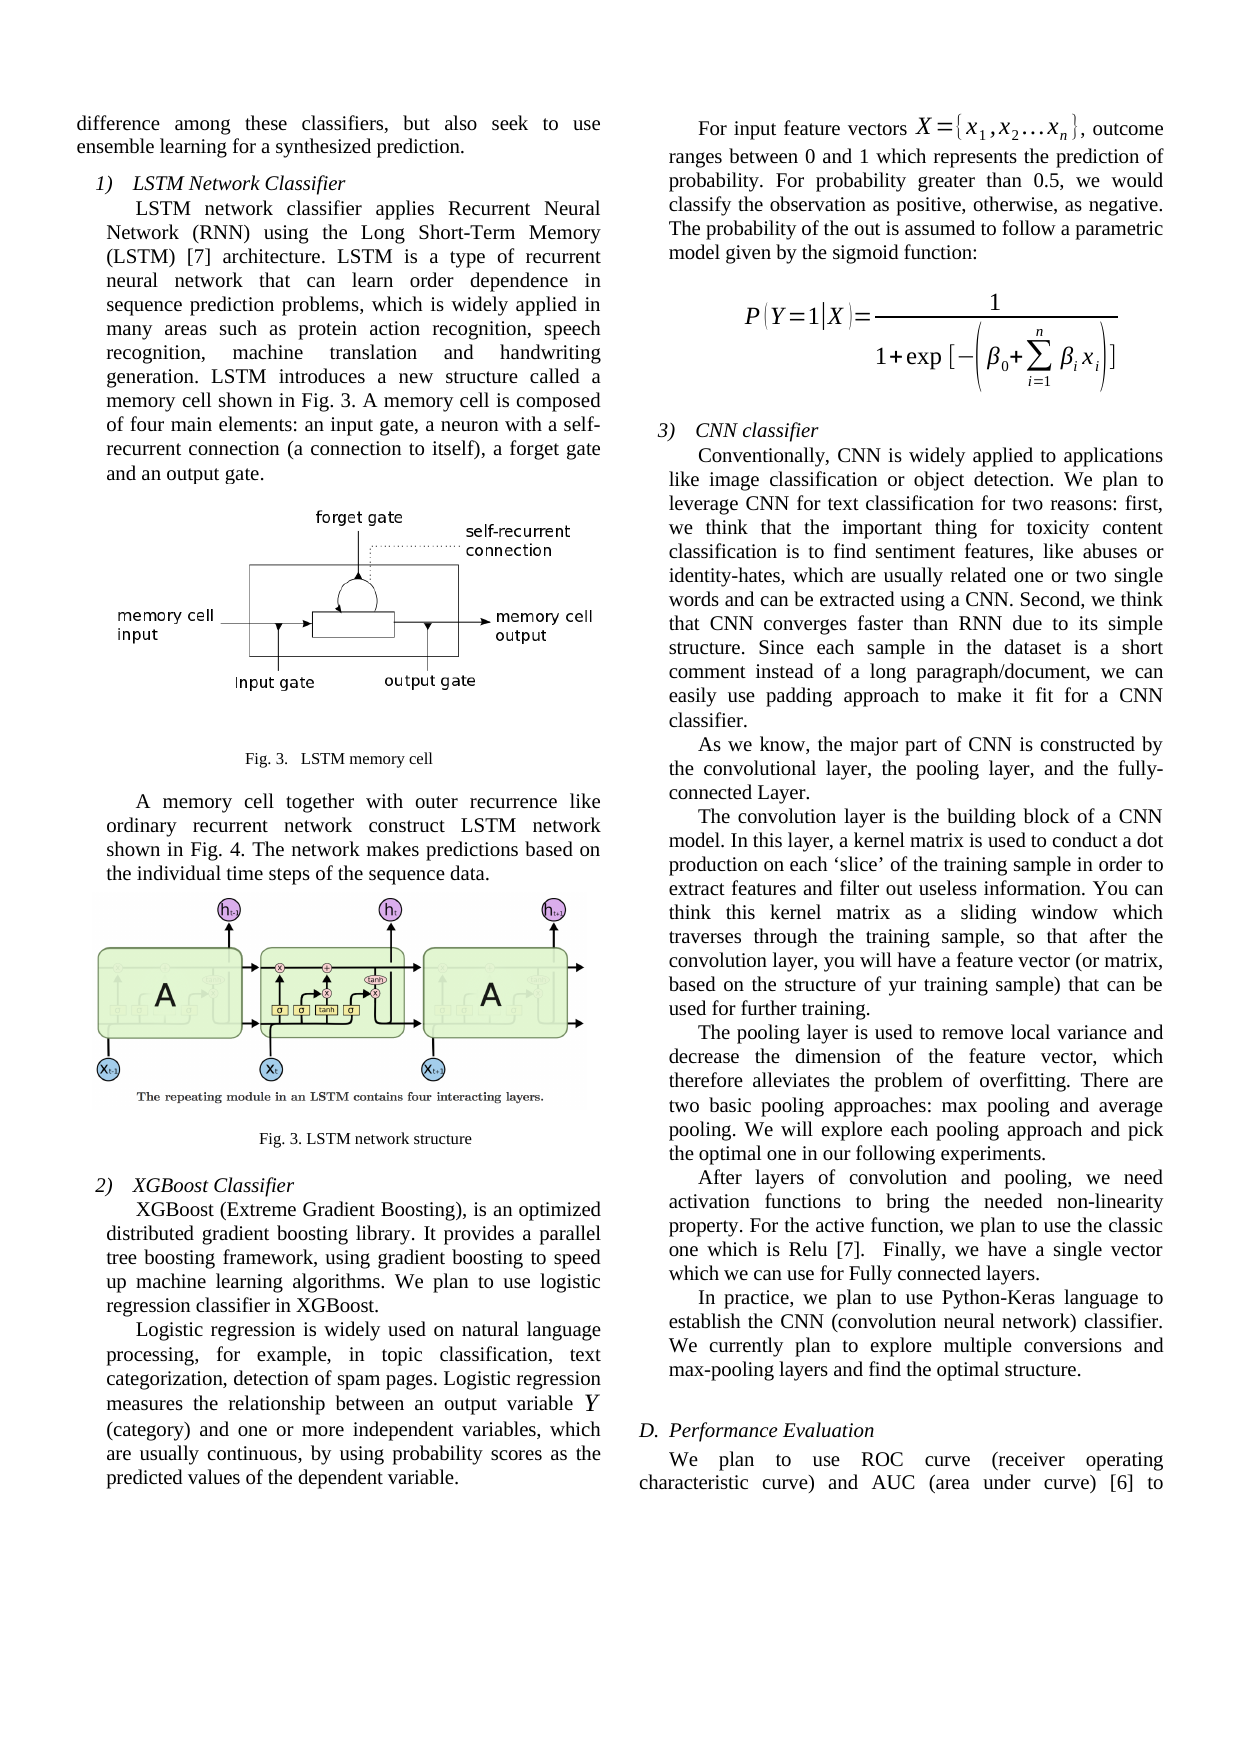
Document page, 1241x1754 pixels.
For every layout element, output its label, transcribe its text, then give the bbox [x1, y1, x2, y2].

subtitle LSTM Network Classifier [76, 171, 601, 196]
text Fig. 3. LSTM network structure [106, 1129, 601, 1148]
text After layers of convolution and pooling, we need activation functions to bring the needed non-linearity property. For the active function, we plan to use the classic one which is Relu [7]. Finally, we have a single vector which we can use for Fully connected layers. [668, 1165, 1164, 1285]
text As we know, the major part of CNN is constructed by the convolutional layer, the pooling layer, and the fully-connected Layer. [668, 732, 1164, 804]
subtitle Performance Evaluation [639, 1418, 1164, 1442]
subtitle XGBoost Classifier [76, 1172, 601, 1197]
text For input feature vectors , outcome ranges between 0 and 1 which represents the prediction of probability. For probability greater than 0.5, we would classify the observation as positive, otherwise, as negative. The probability of the out is assumed to follow a parametric model given by the sigmoid function: [668, 112, 1164, 264]
picture [92, 484, 618, 717]
text LSTM memory cell [76, 749, 601, 768]
text In practice, we plan to use Python-Keras language to establish the CNN (convolution neural network) classifier. We currently plan to explore multiple conversions and max-pooling layers and find the optimal structure. [668, 1285, 1164, 1381]
text A memory cell together with outer recurrence like ordinary recurrent network construct LSTM network shown in Fig. 4. The network makes predictions based on the individual time steps of the sequence data. [106, 789, 601, 885]
text LSTM network classifier applies Recurrent Neural Network (RNN) using the Long Short-Term Memory (LSTM) [7] architecture. LSTM is a type of recurrent neural network that can learn order dependence in sequence prediction problems, which is widely applied in many areas such as protein action recognition, speech recognition, machine translation and handwriting generation. LSTM introduces a new structure called a memory cell shown in Fig. 3. A memory cell is composed of four main elements: an input gate, a neuron with a self-recurrent connection (a connection to itself), a forget gate and an output gate. [106, 196, 601, 484]
text The convolution layer is the building block of a CNN model. In this layer, a kernel matrix is used to conduct a dot production on each ‘slice’ of the training sample in order to extract features and filter out useless information. You can think this kernel matrix as a sliding window which traverses through the training sample, so that after the convolution layer, you will have a feature vector (or matrix, based on the structure of yur training sample) that can be used for further training. [668, 804, 1164, 1020]
text Conventionally, CNN is widely applied to applications like image classification or object detection. We plan to leverage CNN for text classification for two reasons: first, we think that the important thing for toxicity content classification is to find sentiment features, like abuses or identity-hates, which are usually related one or two single words and can be extracted using a CNN. Second, we think that CNN converges faster than RNN due to its simple structure. Since each sample in the dataset is a short comment instead of a long paragraph/document, we can easily use padding approach to make it fit for a CNN classifier. [668, 443, 1164, 732]
text Logistic regression is widely used on natural language processing, for example, in topic classification, text categorization, detection of spam pages. Logistic regression measures the relationship between an output variable (category) and one or more independent variables, which are usually continuous, by using probability scores as the predicted values of the dependent variable. [106, 1317, 601, 1489]
text XGBoost (Extreme Gradient Boosting), is an optimized distributed gradient boosting library. It provides a parallel tree boosting framework, using gradient boosting to speed up machine learning algorithms. We plan to use logistic regression classifier in XGBoost. [106, 1197, 601, 1317]
picture [91, 892, 588, 1110]
subtitle CNN classifier [639, 418, 1164, 443]
text The pooling layer is used to remove local variance and decrease the dimension of the feature vector, which therefore alleviates the problem of overfitting. There are two basic pooling approaches: max pooling and average pooling. We will explore each pooling approach and pick the optimal one in our following experiments. [668, 1020, 1164, 1165]
